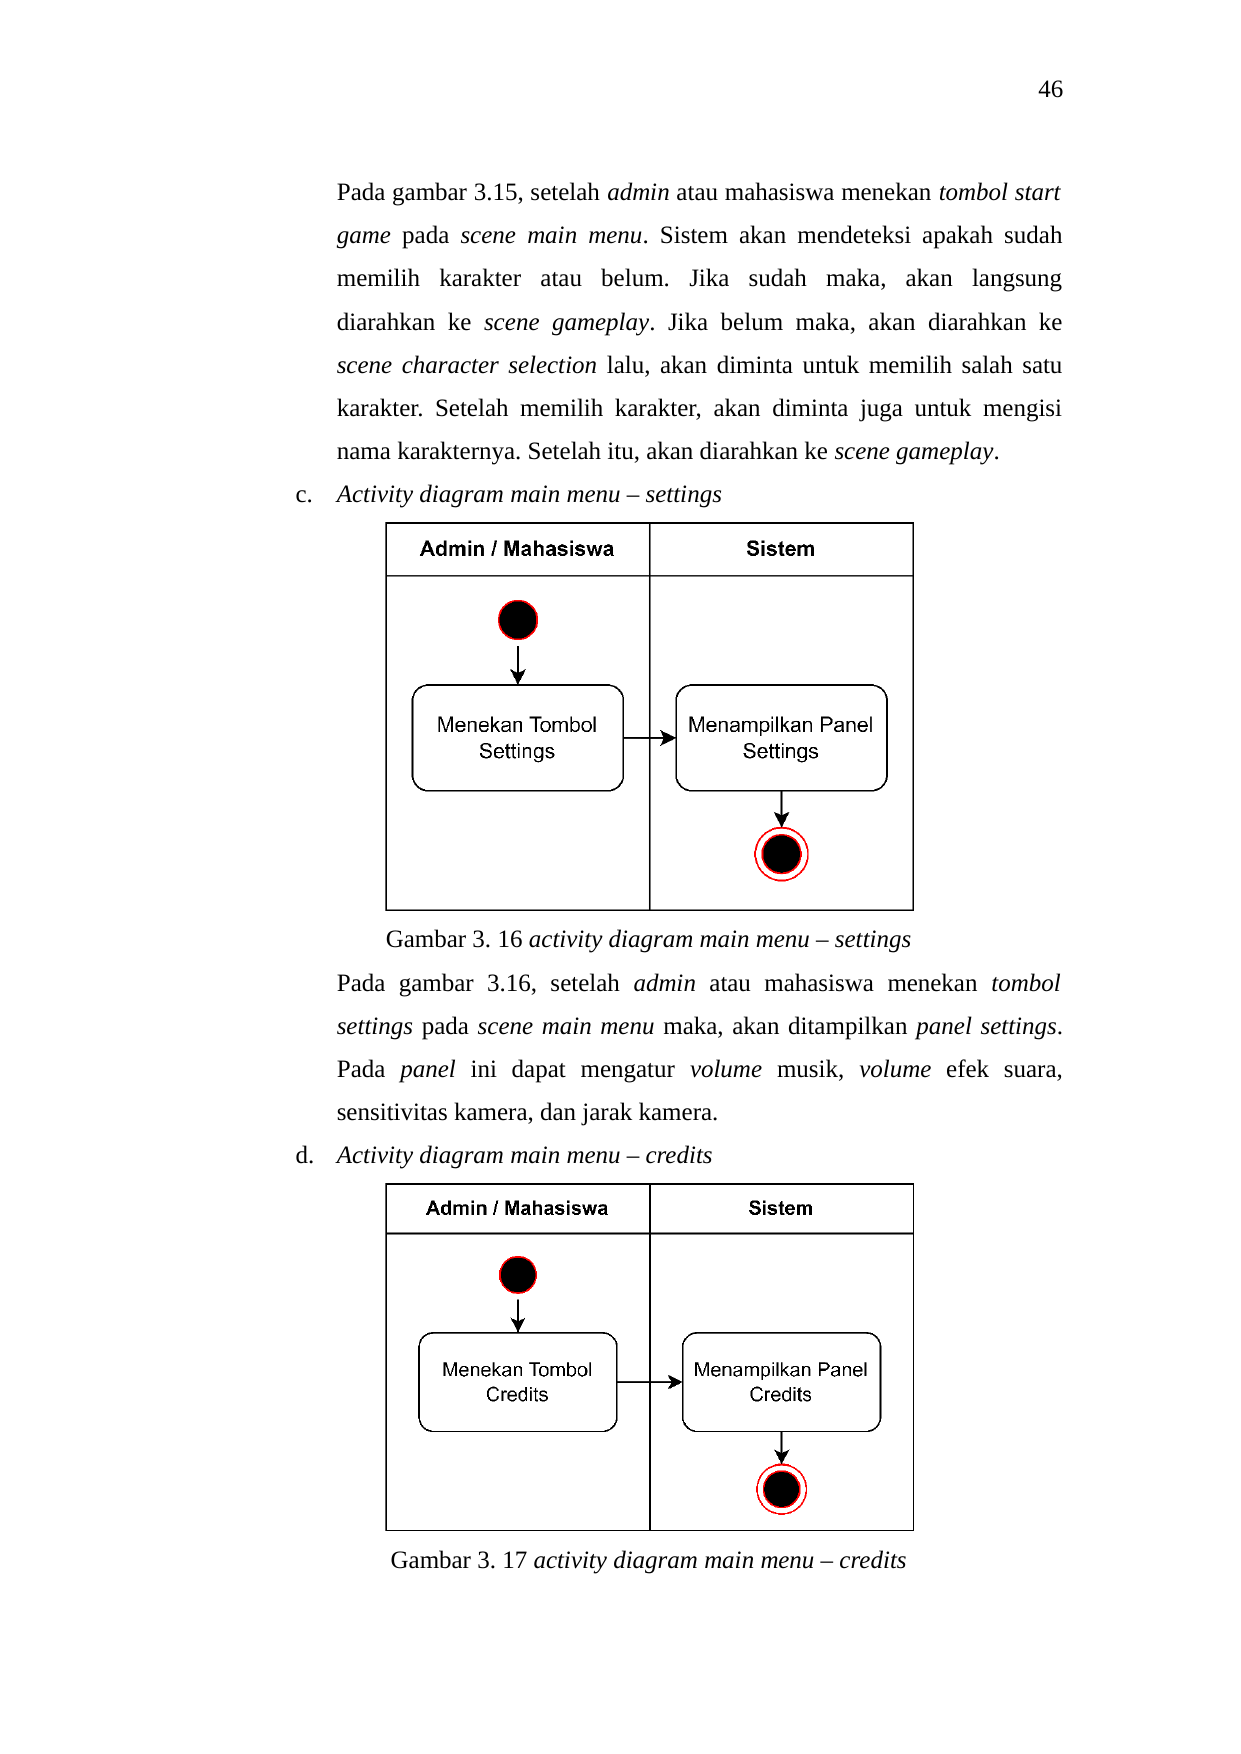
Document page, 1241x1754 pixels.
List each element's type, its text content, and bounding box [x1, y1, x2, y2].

text Pada gambar 3.16, setelah admin atau mahasiswa menekan tombol settings pada scene main menu maka, akan ditampilkan panel settings. Pada panel ini dapat mengatur volume musik, volume efek suara, sensitivitas kamera, dan jarak kamera. [337, 968, 1063, 1126]
list Activity diagram main menu – credits [295, 1140, 1063, 1169]
text Gambar 3. 16 activity diagram main menu – settings [236, 924, 1063, 953]
picture [385, 522, 914, 911]
text Pada gambar 3.15, setelah admin atau mahasiswa menekan tombol start game pada scene main menu. Sistem akan mendeteksi apakah sudah memilih karakter atau belum. Jika sudah maka, akan langsung diarahkan ke scene gameplay. Jika belum maka, akan diarahkan ke scene character selection lalu, akan diminta untuk memilih salah satu karakter. Setelah memilih karakter, akan diminta juga untuk mengisi nama karakternya. Setelah itu, akan diarahkan ke scene gameplay. [337, 177, 1063, 465]
picture [385, 1183, 914, 1531]
list Activity diagram main menu – settings [295, 479, 1063, 508]
text Gambar 3. 17 activity diagram main menu – credits [236, 1545, 1063, 1574]
